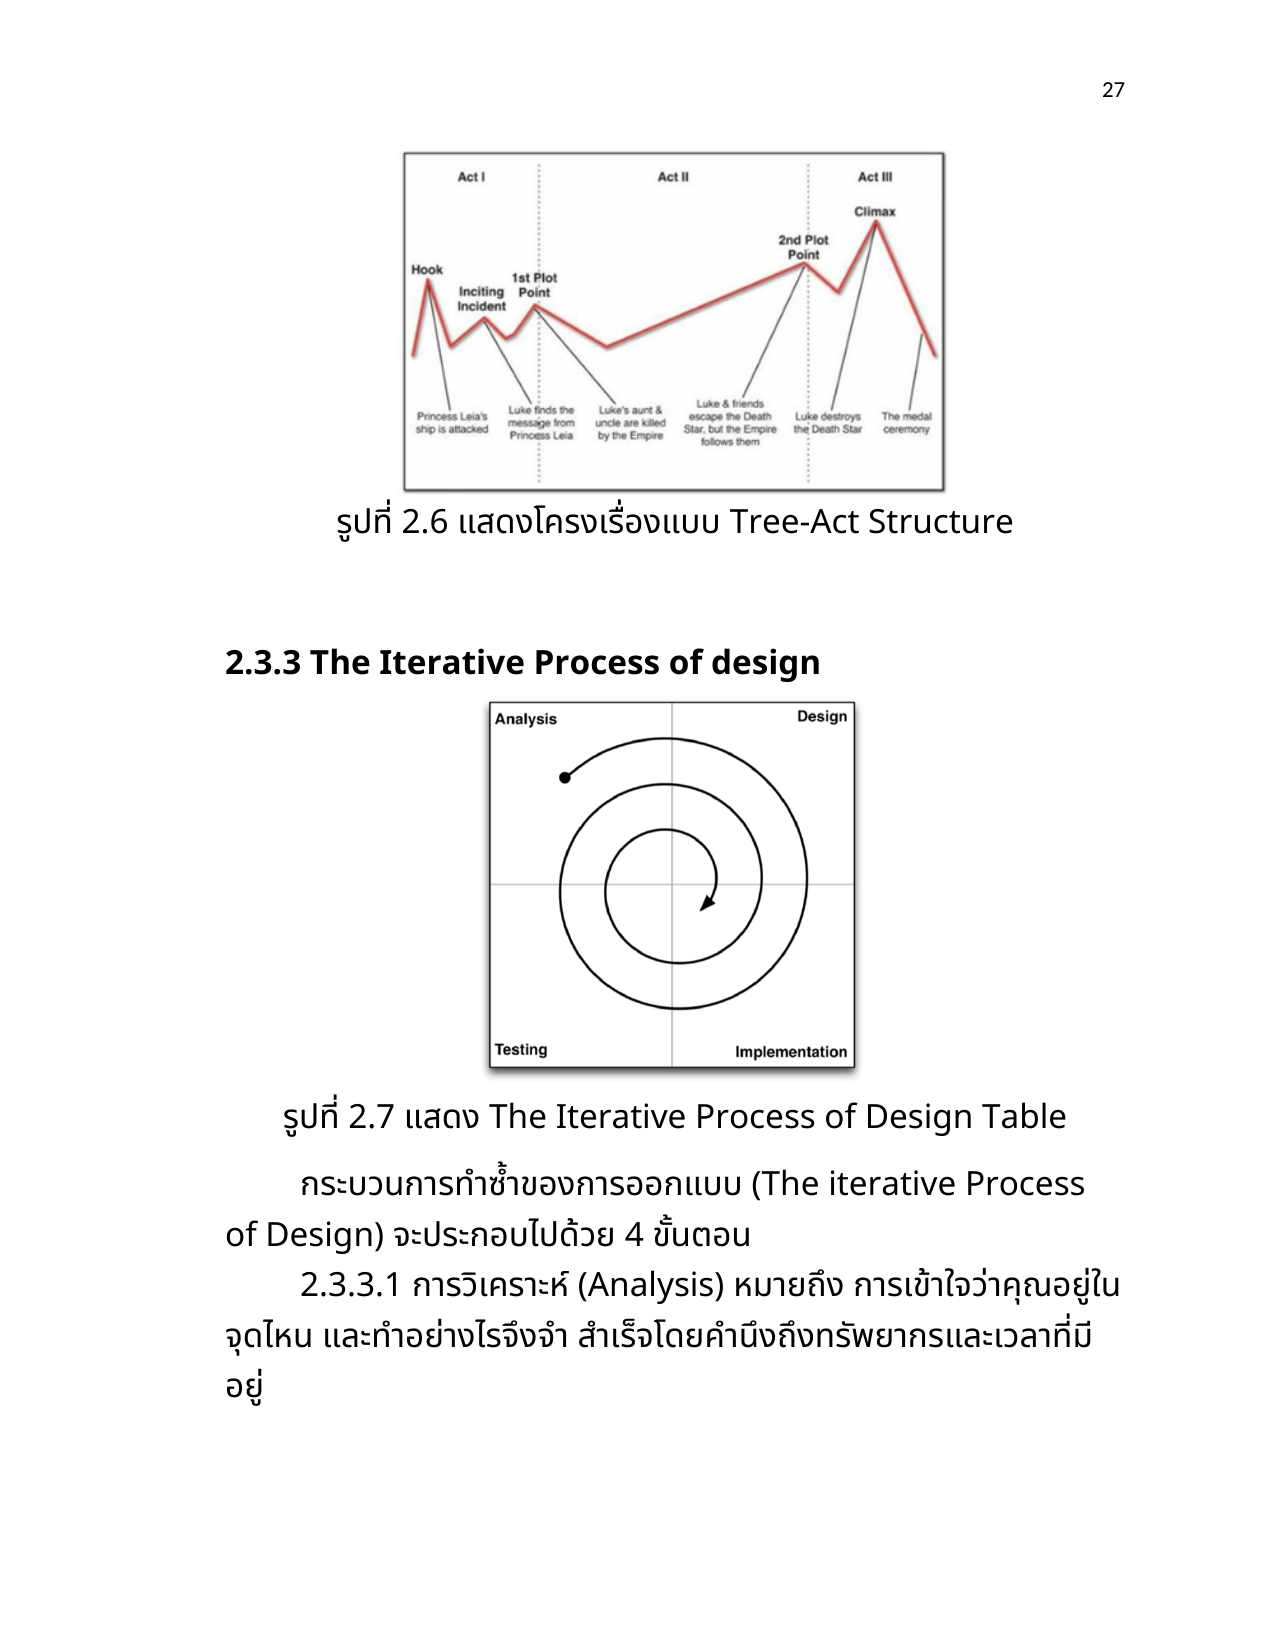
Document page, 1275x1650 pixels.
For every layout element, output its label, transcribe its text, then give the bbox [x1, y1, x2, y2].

text รูปที่ 2.6 แสดงโครงเรื่องแบบ Tree-Act Structure [225, 497, 1125, 548]
text กระบวนการทำซ้ำของการออกแบบ (The iterative Process of Design) จะประกอบไปด้วย 4 ขั้นตอน [225, 1160, 1125, 1261]
text 2.3.3 The Iterative Process of design [225, 639, 1125, 684]
picture [385, 150, 965, 498]
text 2.3.3.1 การวิเคราะห์ (Analysis) หมายถึง การเข้าใจว่าคุณอยู่ในจุดไหน และทำอย่างไรจึงจำ สำเร็จโดยคำนึงถึงทรัพยากรและเวลาที่มีอยู่ [225, 1261, 1125, 1413]
text รูปที่ 2.7 แสดง The Iterative Process of Design Table [225, 1093, 1125, 1143]
picture [473, 684, 877, 1093]
